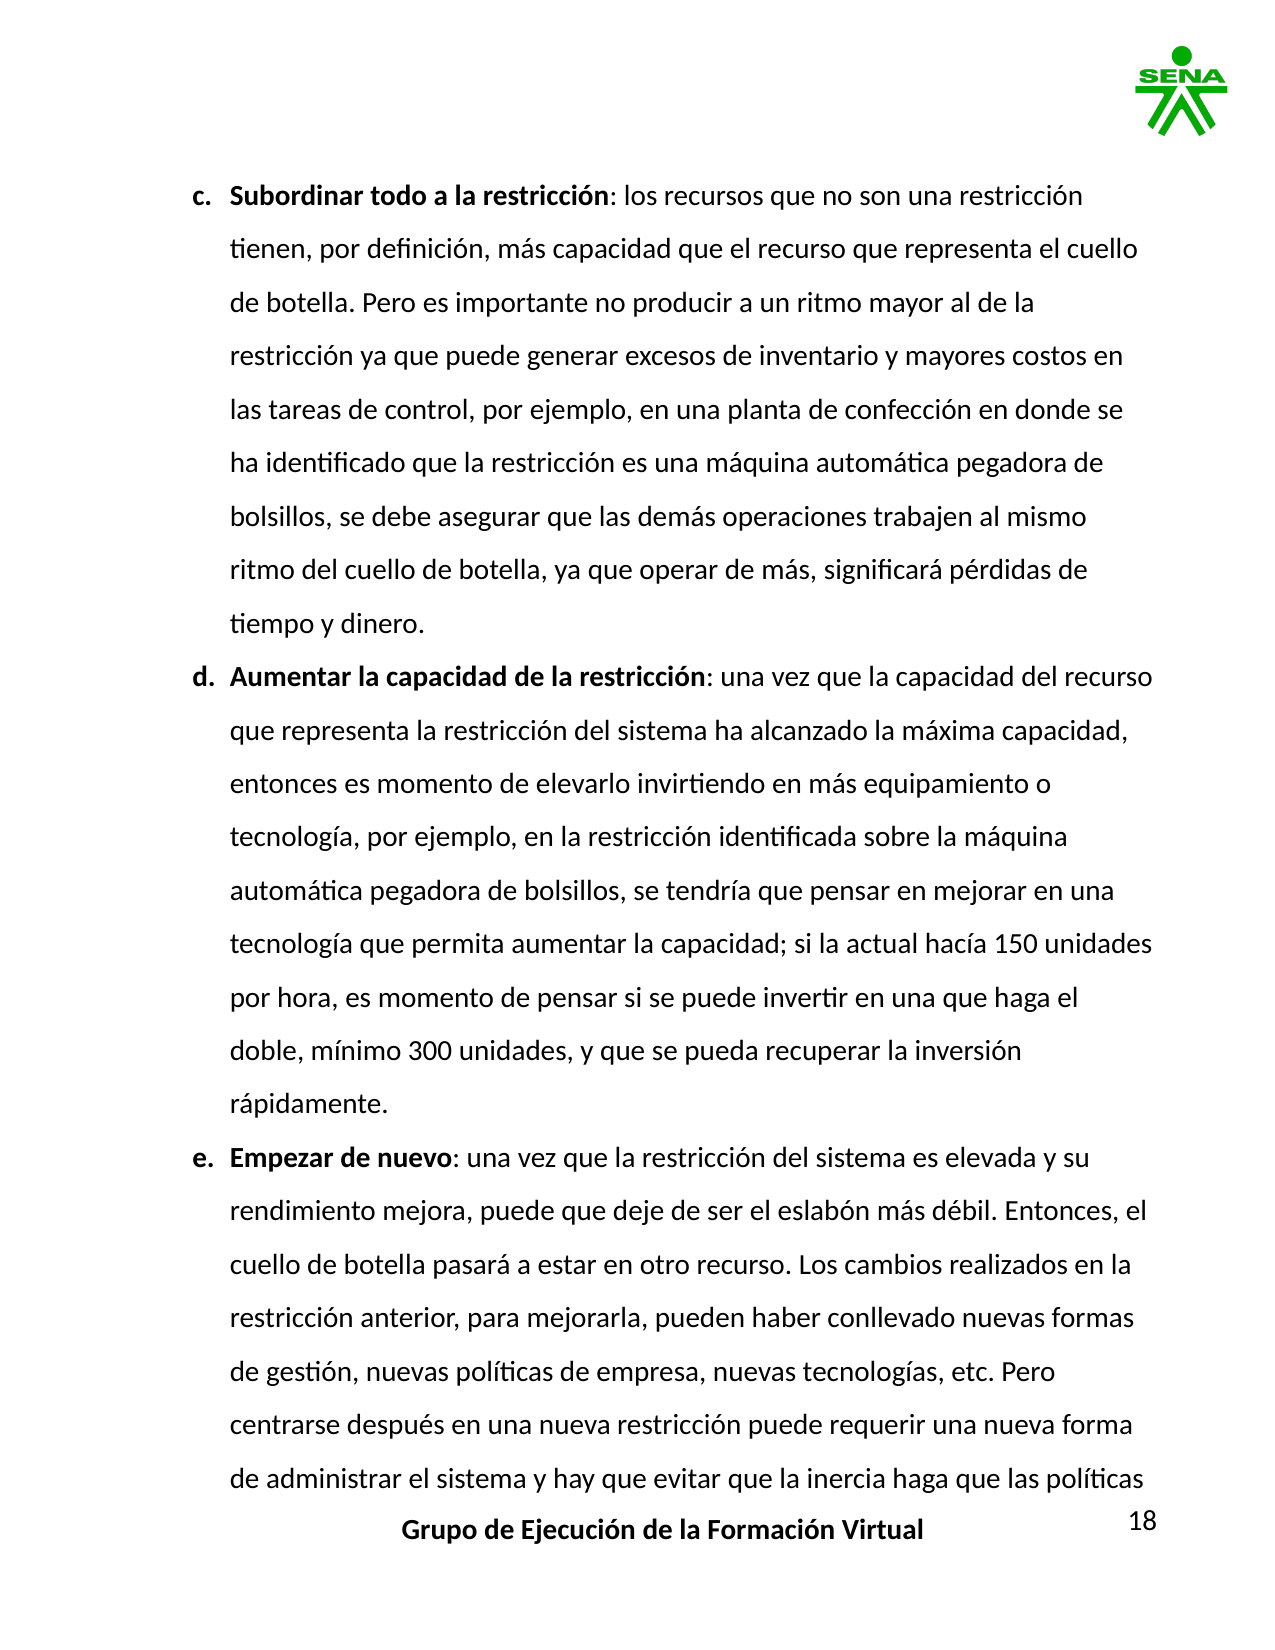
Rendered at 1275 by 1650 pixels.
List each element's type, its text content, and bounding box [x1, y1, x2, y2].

list Aumentar la capacidad de la restricción: una vez que la capacidad del recurso que representa la restricción del sistema ha alcanzado la máxima capacidad, entonces es momento de elevarlo invirtiendo en más equipamiento o tecnología, por ejemplo, en la restricción identificada sobre la máquina automática pegadora de bolsillos, se tendría que pensar en mejorar en una tecnología que permita aumentar la capacidad; si la actual hacía 150 unidades por hora, es momento de pensar si se puede invertir en una que haga el doble, mínimo 300 unidades, y que se pueda recuperar la inversión rápidamente. [192, 658, 1157, 1121]
list Subordinar todo a la restricción: los recursos que no son una restricción tienen, por definición, más capacidad que el recurso que representa el cuello de botella. Pero es importante no producir a un ritmo mayor al de la restricción ya que puede generar excesos de inventario y mayores costos en las tareas de control, por ejemplo, en una planta de confección en donde se ha identificado que la restricción es una máquina automática pegadora de bolsillos, se debe asegurar que las demás operaciones trabajen al mismo ritmo del cuello de botella, ya que operar de más, significará pérdidas de tiempo y dinero. [192, 177, 1157, 640]
picture [1135, 46, 1228, 136]
